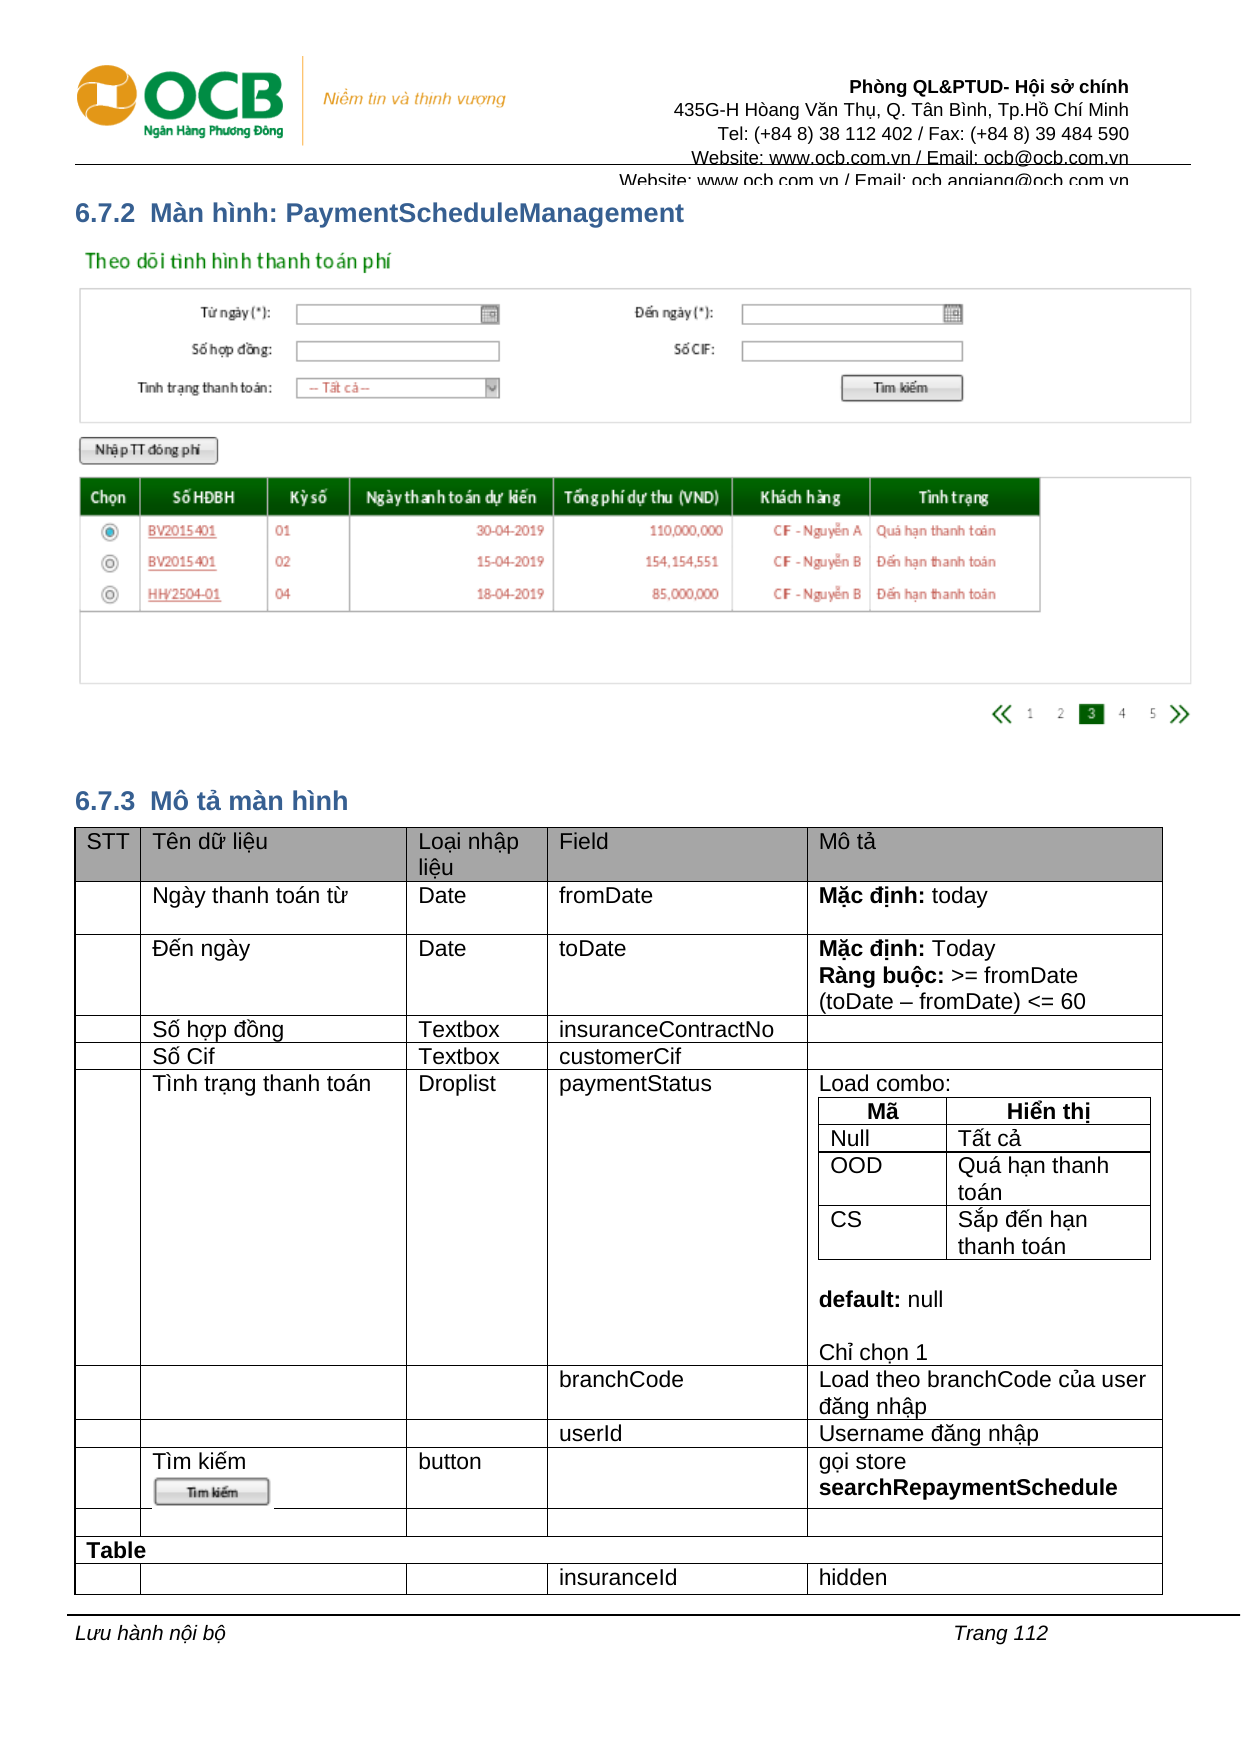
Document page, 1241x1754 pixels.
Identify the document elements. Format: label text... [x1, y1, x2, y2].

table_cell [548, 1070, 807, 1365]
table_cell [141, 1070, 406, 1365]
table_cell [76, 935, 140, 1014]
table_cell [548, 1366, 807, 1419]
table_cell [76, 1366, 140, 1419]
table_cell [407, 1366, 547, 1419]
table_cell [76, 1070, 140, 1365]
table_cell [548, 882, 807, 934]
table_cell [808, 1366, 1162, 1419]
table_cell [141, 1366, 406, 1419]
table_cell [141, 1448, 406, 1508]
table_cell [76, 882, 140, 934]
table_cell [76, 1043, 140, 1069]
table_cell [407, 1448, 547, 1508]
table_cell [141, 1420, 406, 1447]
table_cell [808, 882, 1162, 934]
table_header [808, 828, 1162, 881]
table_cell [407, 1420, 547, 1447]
picture [152, 1473, 274, 1509]
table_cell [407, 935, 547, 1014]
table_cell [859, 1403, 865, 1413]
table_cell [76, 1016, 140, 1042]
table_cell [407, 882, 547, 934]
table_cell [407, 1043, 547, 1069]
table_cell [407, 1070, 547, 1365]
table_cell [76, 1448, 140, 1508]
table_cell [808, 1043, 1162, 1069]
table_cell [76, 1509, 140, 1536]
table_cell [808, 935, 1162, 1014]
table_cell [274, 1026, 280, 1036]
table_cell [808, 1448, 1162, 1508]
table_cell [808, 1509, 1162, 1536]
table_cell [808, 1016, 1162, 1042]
picture [67, 56, 537, 146]
subtitle Màn hình: PaymentScheduleManagement [75, 197, 1191, 228]
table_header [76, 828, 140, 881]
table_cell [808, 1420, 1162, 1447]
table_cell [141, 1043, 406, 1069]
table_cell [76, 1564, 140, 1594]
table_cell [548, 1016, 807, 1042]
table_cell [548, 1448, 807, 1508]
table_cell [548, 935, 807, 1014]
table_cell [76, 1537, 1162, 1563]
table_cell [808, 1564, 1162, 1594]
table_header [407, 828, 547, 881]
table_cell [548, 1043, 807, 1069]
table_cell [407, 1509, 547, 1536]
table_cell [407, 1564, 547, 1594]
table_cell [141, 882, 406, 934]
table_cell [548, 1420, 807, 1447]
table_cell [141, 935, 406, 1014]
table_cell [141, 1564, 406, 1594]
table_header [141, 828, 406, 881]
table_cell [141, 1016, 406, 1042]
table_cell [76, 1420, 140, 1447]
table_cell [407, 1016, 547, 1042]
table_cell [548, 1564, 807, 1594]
subtitle Mô tả màn hình [75, 785, 1191, 816]
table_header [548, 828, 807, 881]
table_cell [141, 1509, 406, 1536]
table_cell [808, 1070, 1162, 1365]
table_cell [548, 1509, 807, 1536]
